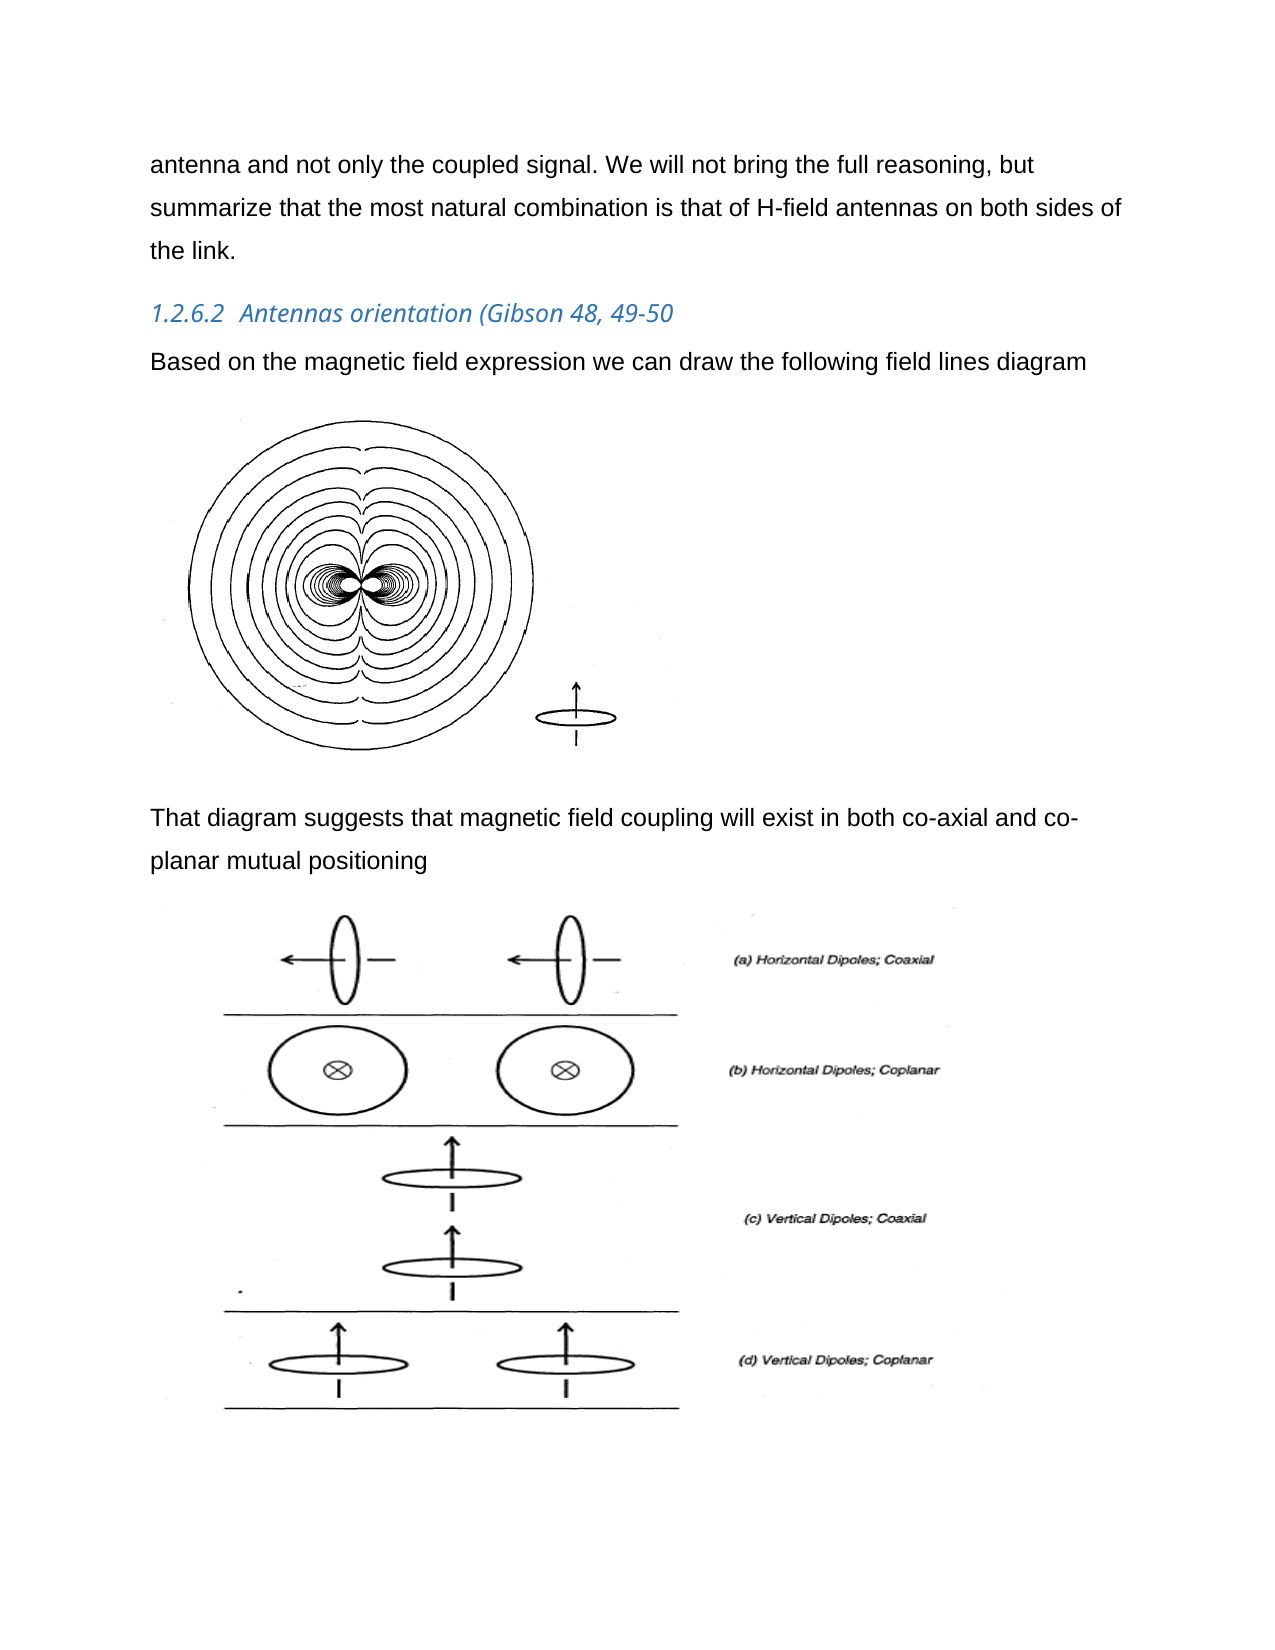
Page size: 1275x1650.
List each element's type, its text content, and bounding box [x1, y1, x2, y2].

picture [150, 906, 1016, 1411]
picture [150, 406, 683, 772]
text Based on the magnetic field expression we can draw the following field lines diagram [150, 347, 1125, 376]
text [150, 150, 1125, 265]
text That diagram suggests that magnetic field coupling will exist in both co-axial and co-planar mutual positioning [150, 803, 1125, 875]
subtitle Antennas orientation (Gibson 48, 49-50 [150, 296, 1125, 330]
